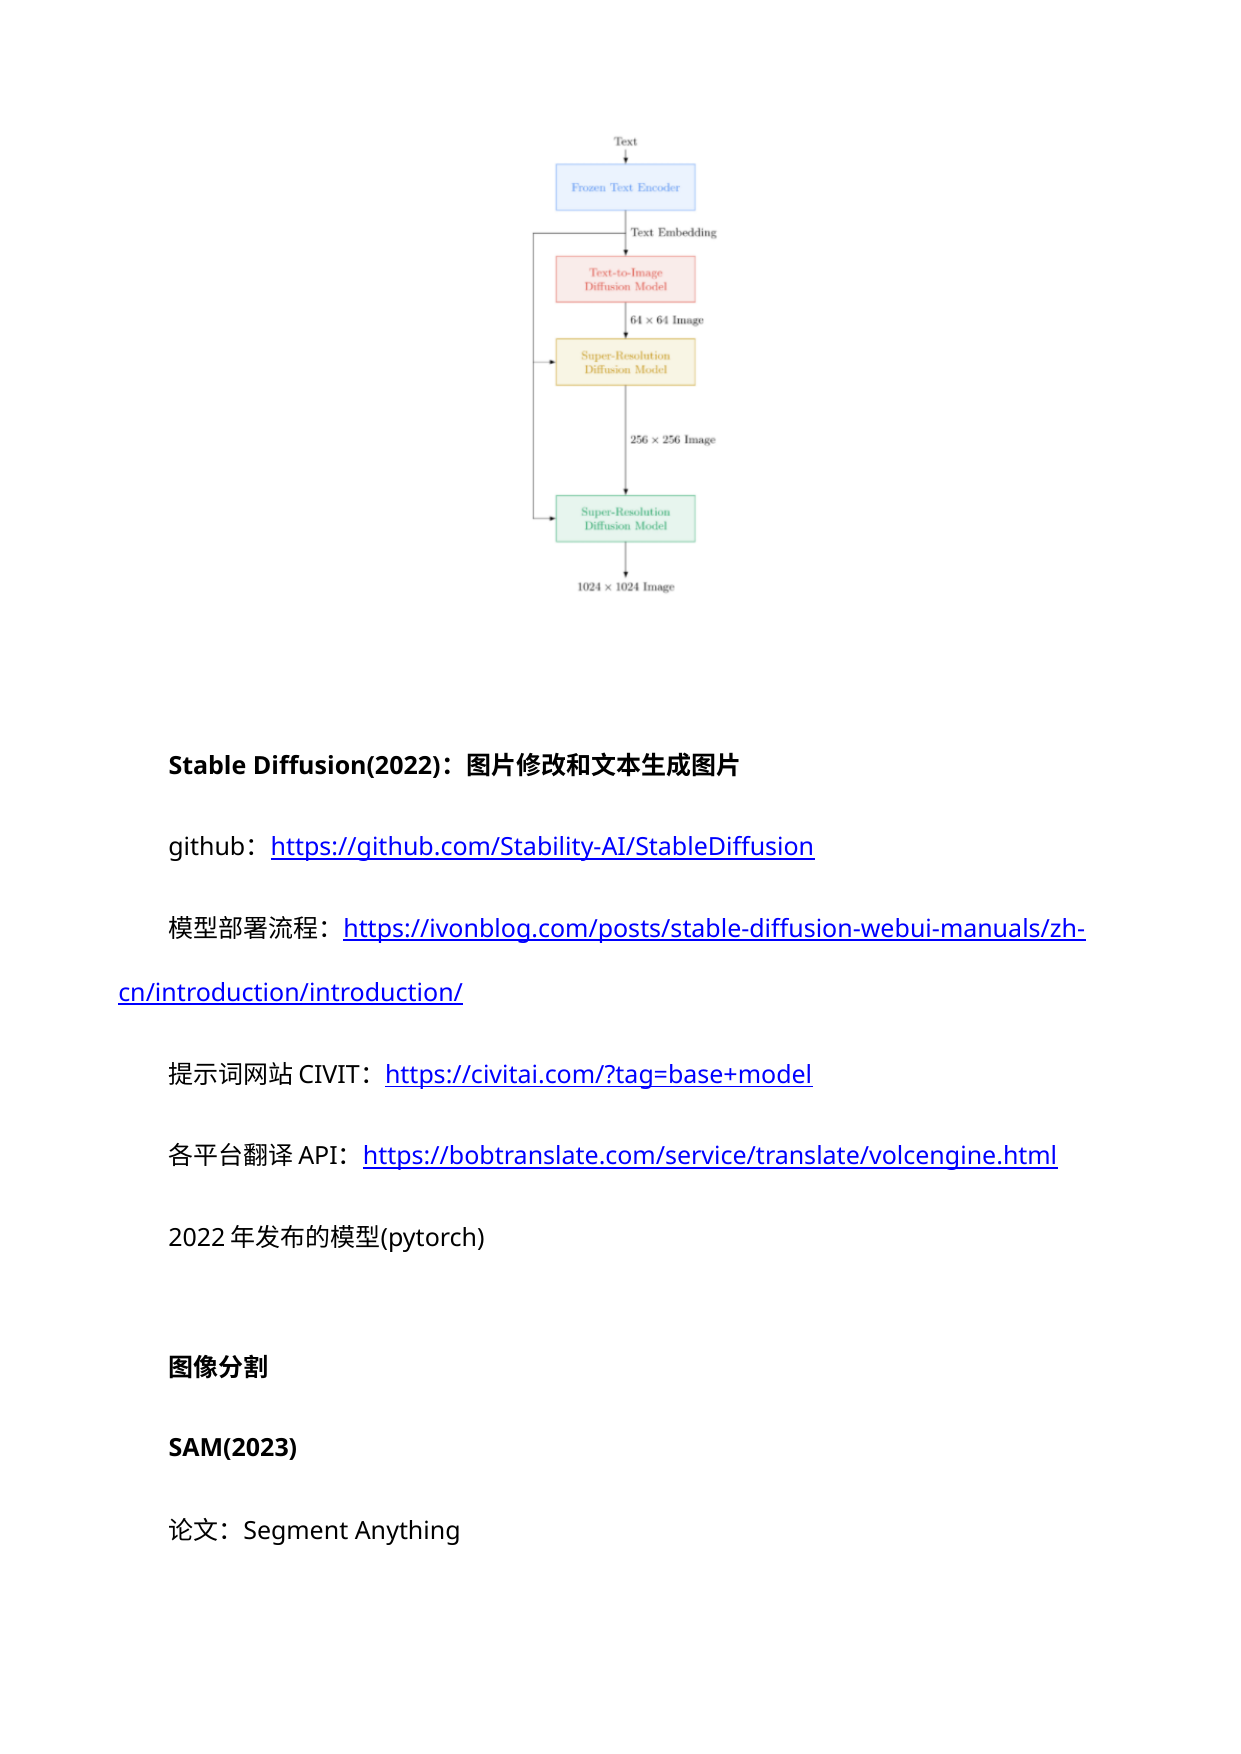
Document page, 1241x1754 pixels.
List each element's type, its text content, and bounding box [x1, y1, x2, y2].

text github：https://github.com/Stability-AI/StableDiffusion [118, 812, 1122, 877]
text Stable Diffusion(2022)：图片修改和文本生成图片 [118, 731, 1122, 796]
text 各平台翻译API：https://bobtranslate.com/service/translate/volcengine.html [118, 1121, 1122, 1186]
picture [514, 129, 727, 602]
text 模型部署流程：https://ivonblog.com/posts/stable-diffusion-webui-manuals/zh-cn/introduction/introduction/ [118, 894, 1122, 1024]
text 论文：Segment Anything [118, 1496, 1122, 1561]
text 图像分割 [118, 1333, 1122, 1398]
text SAM(2023) [118, 1414, 1122, 1479]
text 2022年发布的模型(pytorch) [118, 1203, 1122, 1268]
text 提示词网站CIVIT：https://civitai.com/?tag=base+model [118, 1040, 1122, 1105]
